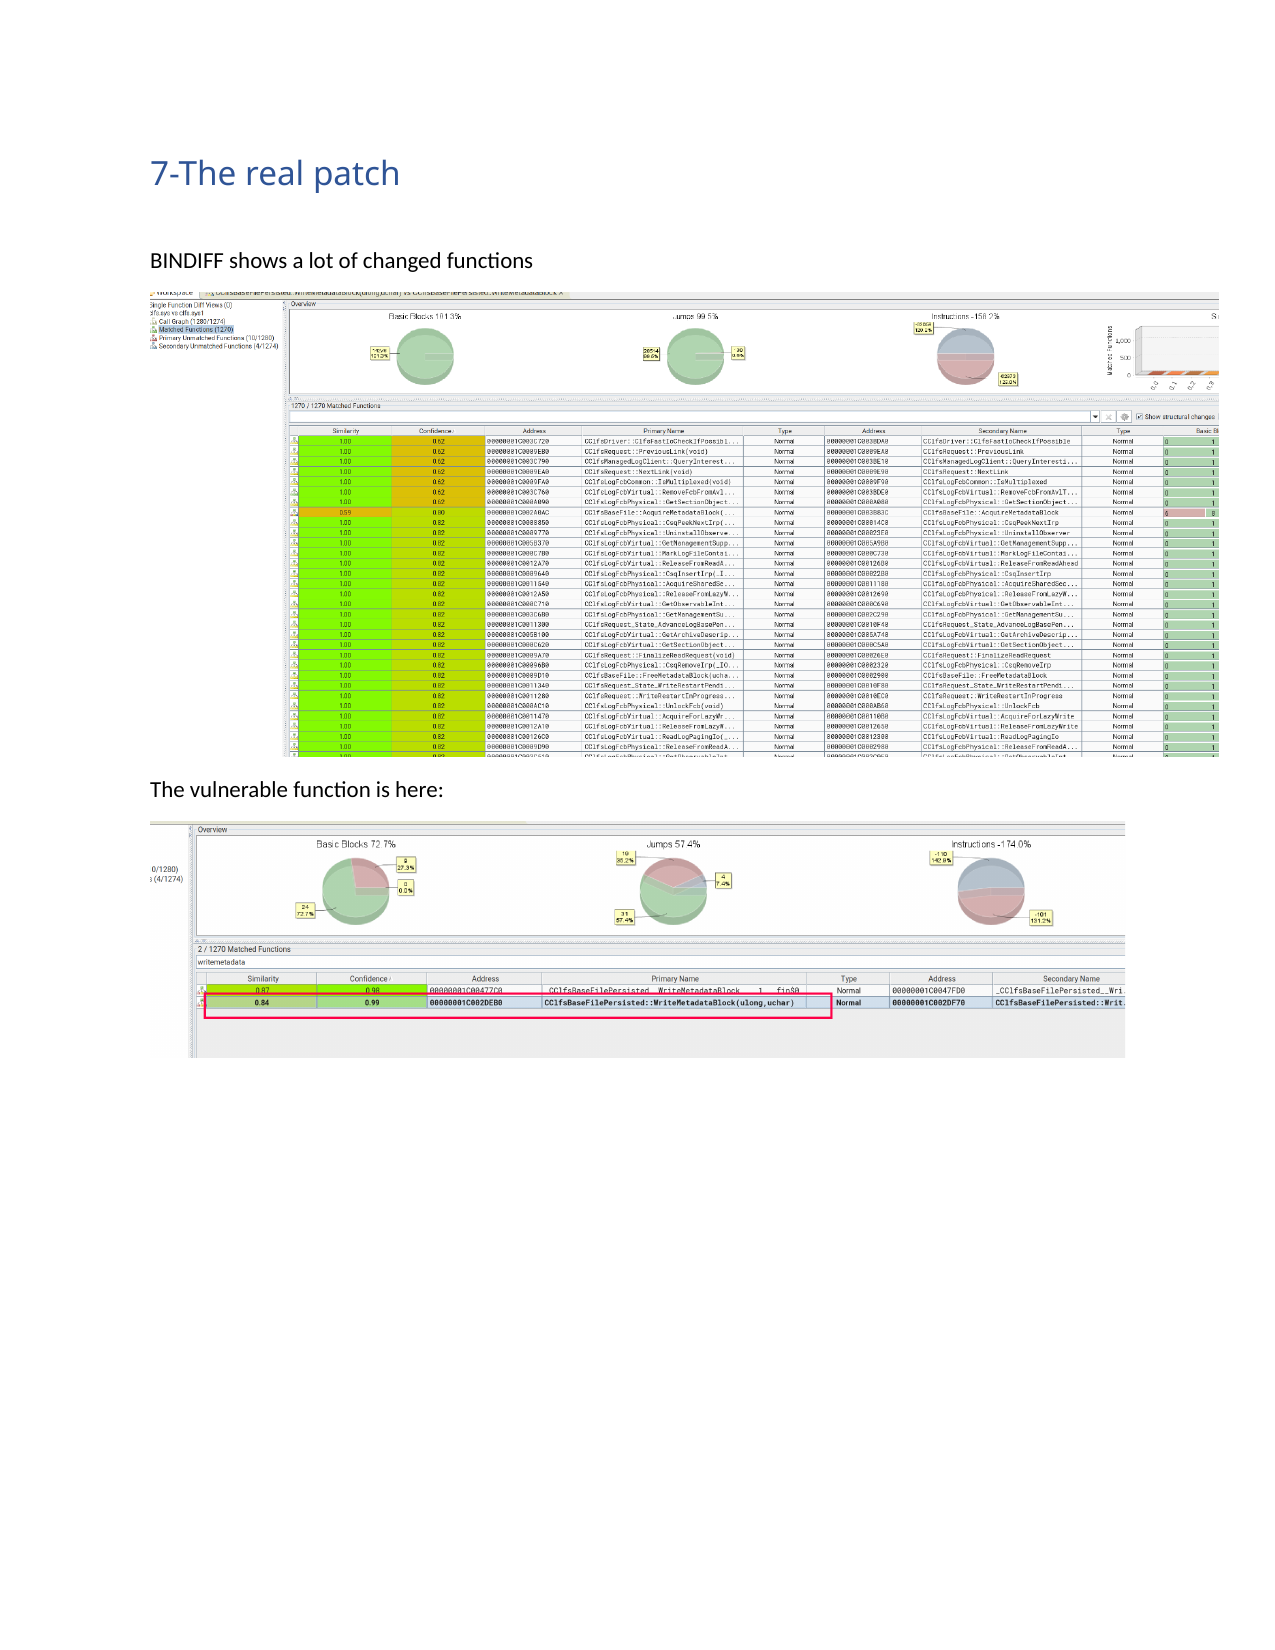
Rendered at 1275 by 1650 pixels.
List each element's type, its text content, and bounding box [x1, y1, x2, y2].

picture [150, 292, 1219, 757]
text BINDIFF shows a lot of changed functions [150, 246, 1125, 274]
text The vulnerable function is here: [150, 775, 1125, 803]
picture [150, 821, 1125, 1058]
subtitle 7-The real patch [150, 150, 1125, 195]
